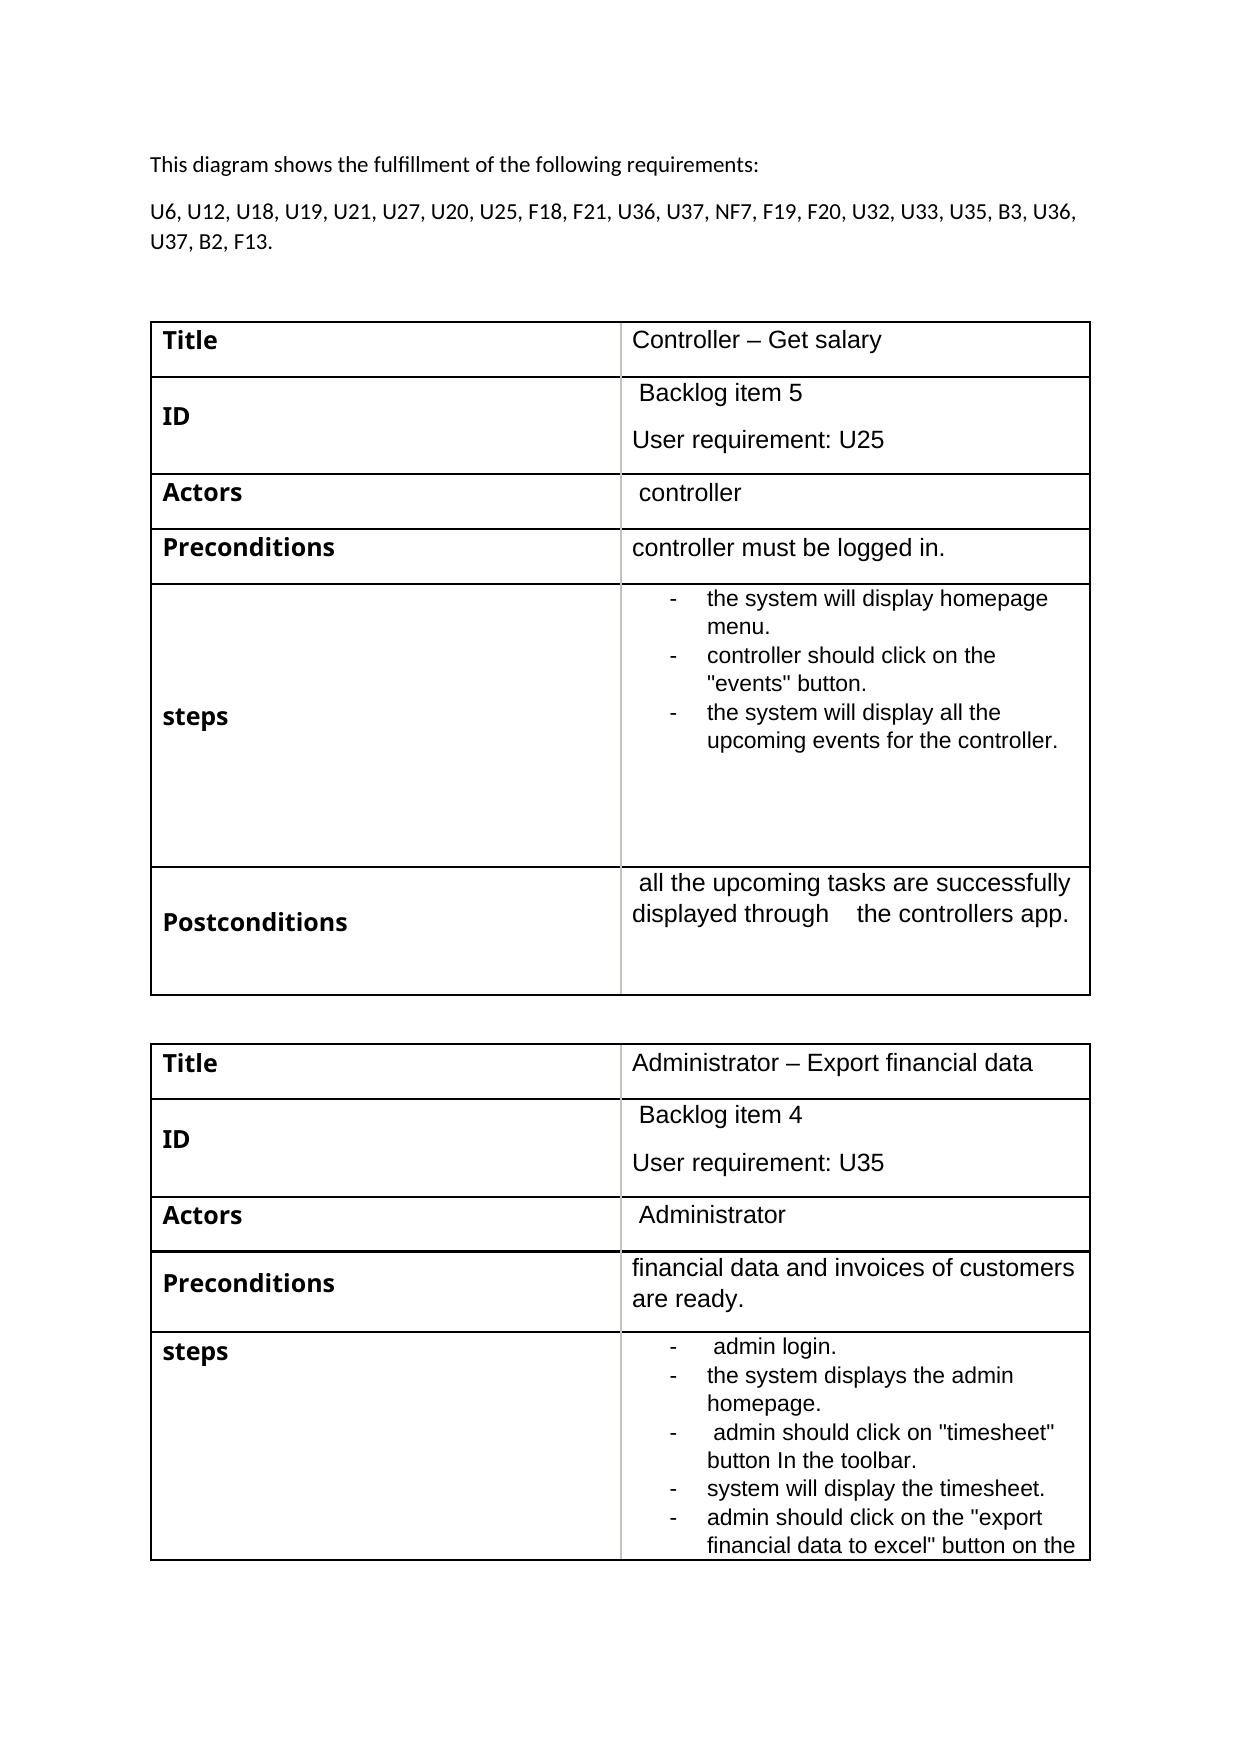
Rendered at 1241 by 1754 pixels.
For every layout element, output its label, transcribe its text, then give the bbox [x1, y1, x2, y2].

table_cell financial data and invoices of customers are ready. [622, 1253, 1089, 1331]
table_cell Backlog item 5 User requirement: U25 [622, 378, 1089, 473]
table_cell Actors [152, 475, 620, 528]
text This diagram shows the fulfillment of the following requirements: [150, 150, 1090, 178]
table_cell ID [152, 378, 620, 473]
table_cell controller must be logged in. [622, 530, 1089, 583]
table_header Title [152, 323, 620, 376]
table_cell Administrator [622, 1198, 1089, 1250]
table_cell all the upcoming tasks are successfully displayed through the controllers app. [622, 868, 1089, 994]
table_cell the system will display homepage menu. controller should click on the "events" button. the system will display all the upcoming events for the controller. [622, 585, 1089, 866]
table_cell Preconditions [152, 530, 620, 583]
table_cell Preconditions [152, 1253, 620, 1331]
table_cell controller [622, 475, 1089, 528]
table_cell steps [152, 585, 620, 866]
table_cell steps [152, 1333, 620, 1559]
table_header Controller – Get salary [622, 323, 1089, 376]
table_cell Postconditions [152, 868, 620, 994]
text U6, U12, U18, U19, U21, U27, U20, U25, F18, F21, U36, U37, NF7, F19, F20, U32, U33, U35, B3, U36, U37, B2, F13. [150, 197, 1090, 255]
table_cell Actors [152, 1198, 620, 1250]
table_cell Backlog item 4 User requirement: U35 [622, 1100, 1089, 1196]
table_cell ID [152, 1100, 620, 1196]
table_header Administrator – Export financial data [622, 1045, 1089, 1098]
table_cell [622, 1333, 1089, 1559]
table_header Title [152, 1045, 620, 1098]
